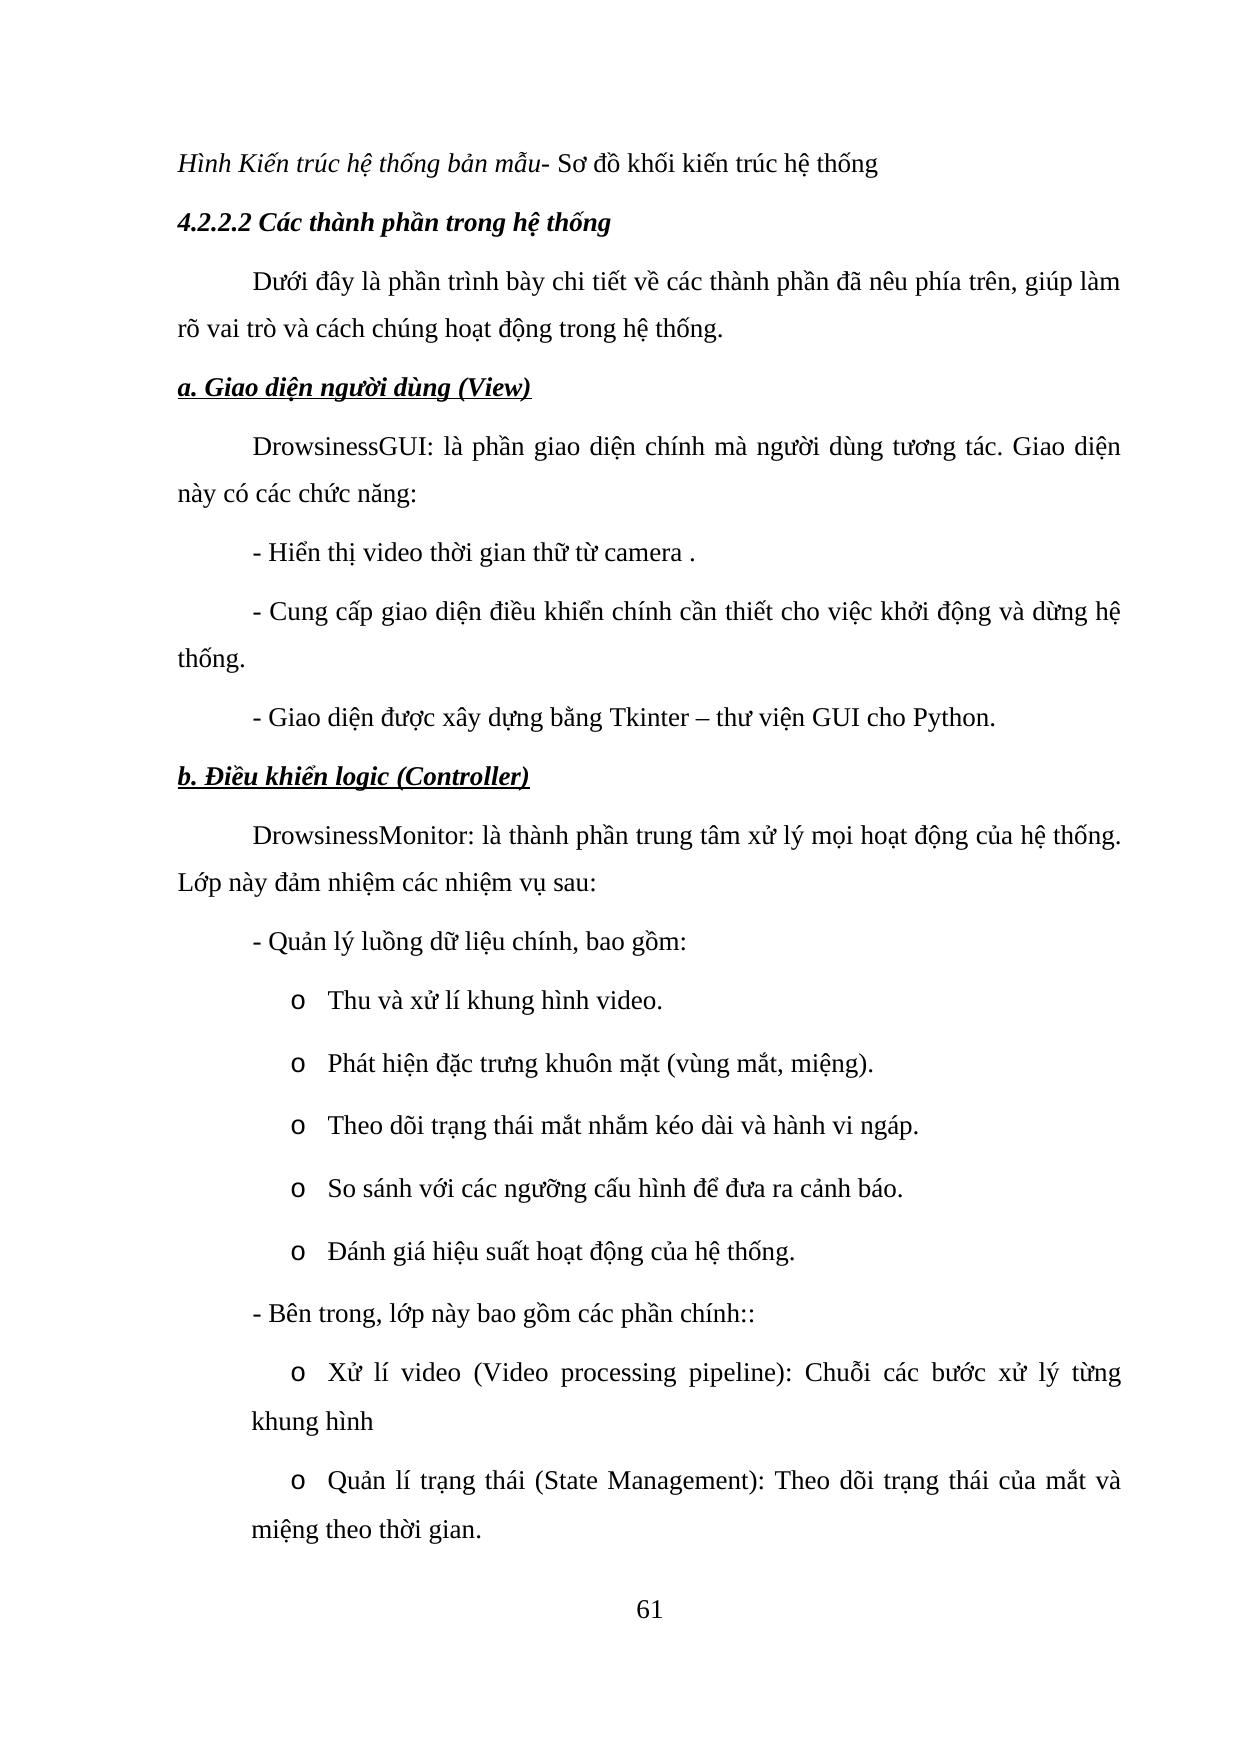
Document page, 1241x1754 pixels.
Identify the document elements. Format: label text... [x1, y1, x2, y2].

text Hình Kiến trúc hệ thống bản mẫu- Sơ đồ khối kiến trúc hệ thống [177, 147, 1122, 178]
text 4.2.2.2 Các thành phần trong hệ thống [177, 206, 1122, 237]
list Theo dõi trạng thái mắt nhắm kéo dài và hành vi ngáp. [251, 1109, 1122, 1143]
text DrowsinessGUI: là phần giao diện chính mà người dùng tương tác. Giao diện này có các chức năng: [177, 430, 1122, 508]
text DrowsinessMonitor: là thành phần trung tâm xử lý mọi hoạt động của hệ thống. Lớp này đảm nhiệm các nhiệm vụ sau: [177, 819, 1122, 897]
list So sánh với các ngưỡng cấu hình để đưa ra cảnh báo. [251, 1172, 1122, 1205]
text - Hiển thị video thời gian thữ từ camera . [177, 536, 1122, 567]
list Xử lí video (Video processing pipeline): Chuỗi các bước xử lý từng khung hình [251, 1356, 1122, 1436]
text - Giao diện được xây dựng bằng Tkinter – thư viện GUI cho Python. [177, 701, 1122, 732]
text - Bên trong, lớp này bao gồm các phần chính:: [177, 1297, 1122, 1328]
text Dưới đây là phần trình bày chi tiết về các thành phần đã nêu phía trên, giúp làm rõ vai trò và cách chúng hoạt động trong hệ thống. [177, 265, 1122, 343]
text b. Điều khiển logic (Controller) [177, 760, 1122, 791]
text - Quản lý luồng dữ liệu chính, bao gồm: [177, 925, 1122, 956]
text a. Giao diện người dùng (View) [177, 371, 1122, 402]
list Phát hiện đặc trưng khuôn mặt (vùng mắt, miệng). [251, 1047, 1122, 1080]
list Thu và xử lí khung hình video. [251, 984, 1122, 1018]
list Đánh giá hiệu suất hoạt động của hệ thống. [251, 1234, 1122, 1268]
text - Cung cấp giao diện điều khiển chính cần thiết cho việc khởi động và dừng hệ thống. [177, 595, 1122, 673]
list Quản lí trạng thái (State Management): Theo dõi trạng thái của mắt và miệng theo thời gian. [251, 1464, 1122, 1544]
